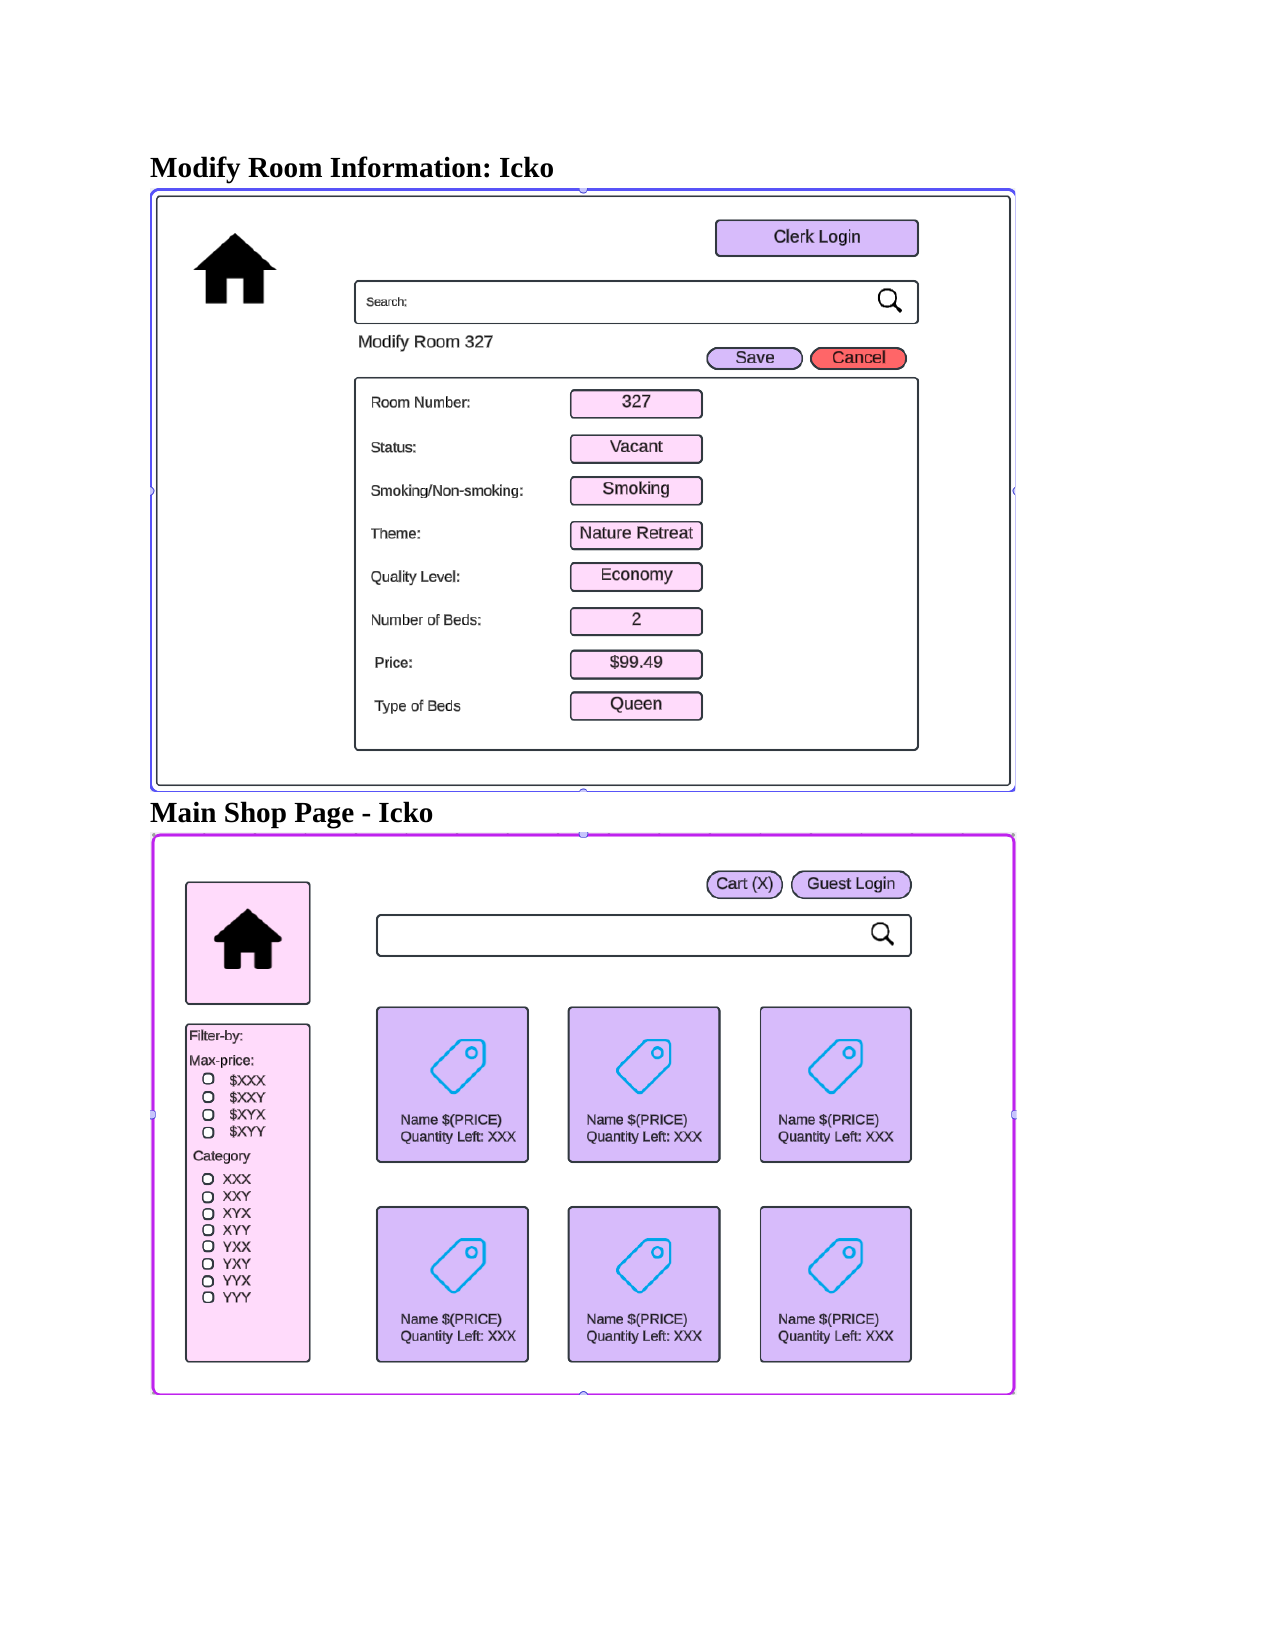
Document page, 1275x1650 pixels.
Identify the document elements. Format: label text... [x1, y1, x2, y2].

picture [150, 832, 1017, 1395]
picture [150, 188, 1016, 792]
text Modify Room Information: Icko [150, 150, 1125, 183]
